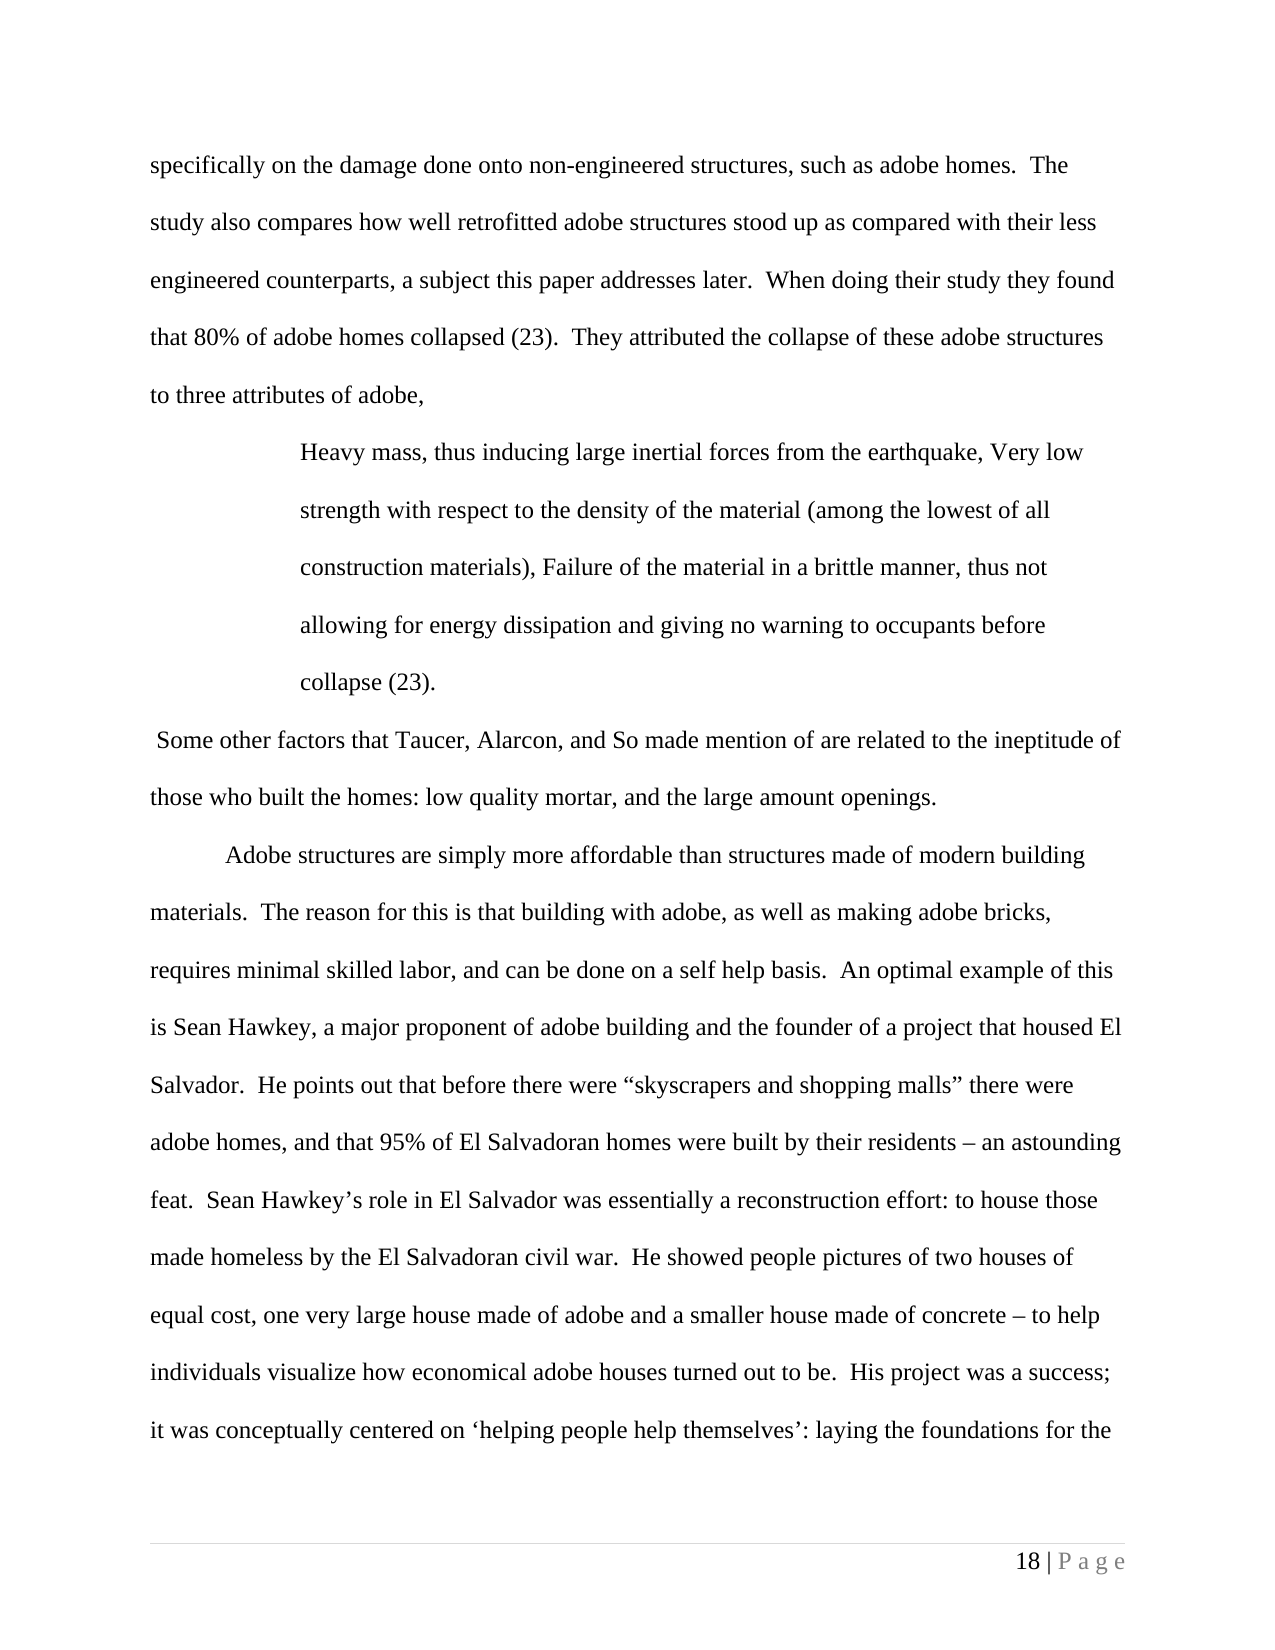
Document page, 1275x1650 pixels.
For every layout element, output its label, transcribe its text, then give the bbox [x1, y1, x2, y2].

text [150, 840, 1125, 1444]
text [150, 150, 1125, 409]
text Some other factors that Taucer, Alarcon, and So made mention of are related to the ineptitude of those who built the homes: low quality mortar, and the large amount openings. [150, 725, 1125, 811]
text Heavy mass, thus inducing large inertial forces from the earthquake, Very low strength with respect to the density of the material (among the lowest of all construction materials), Failure of the material in a brittle manner, thus not allowing for energy dissipation and giving no warning to occupants before collapse (23). [300, 437, 1125, 696]
